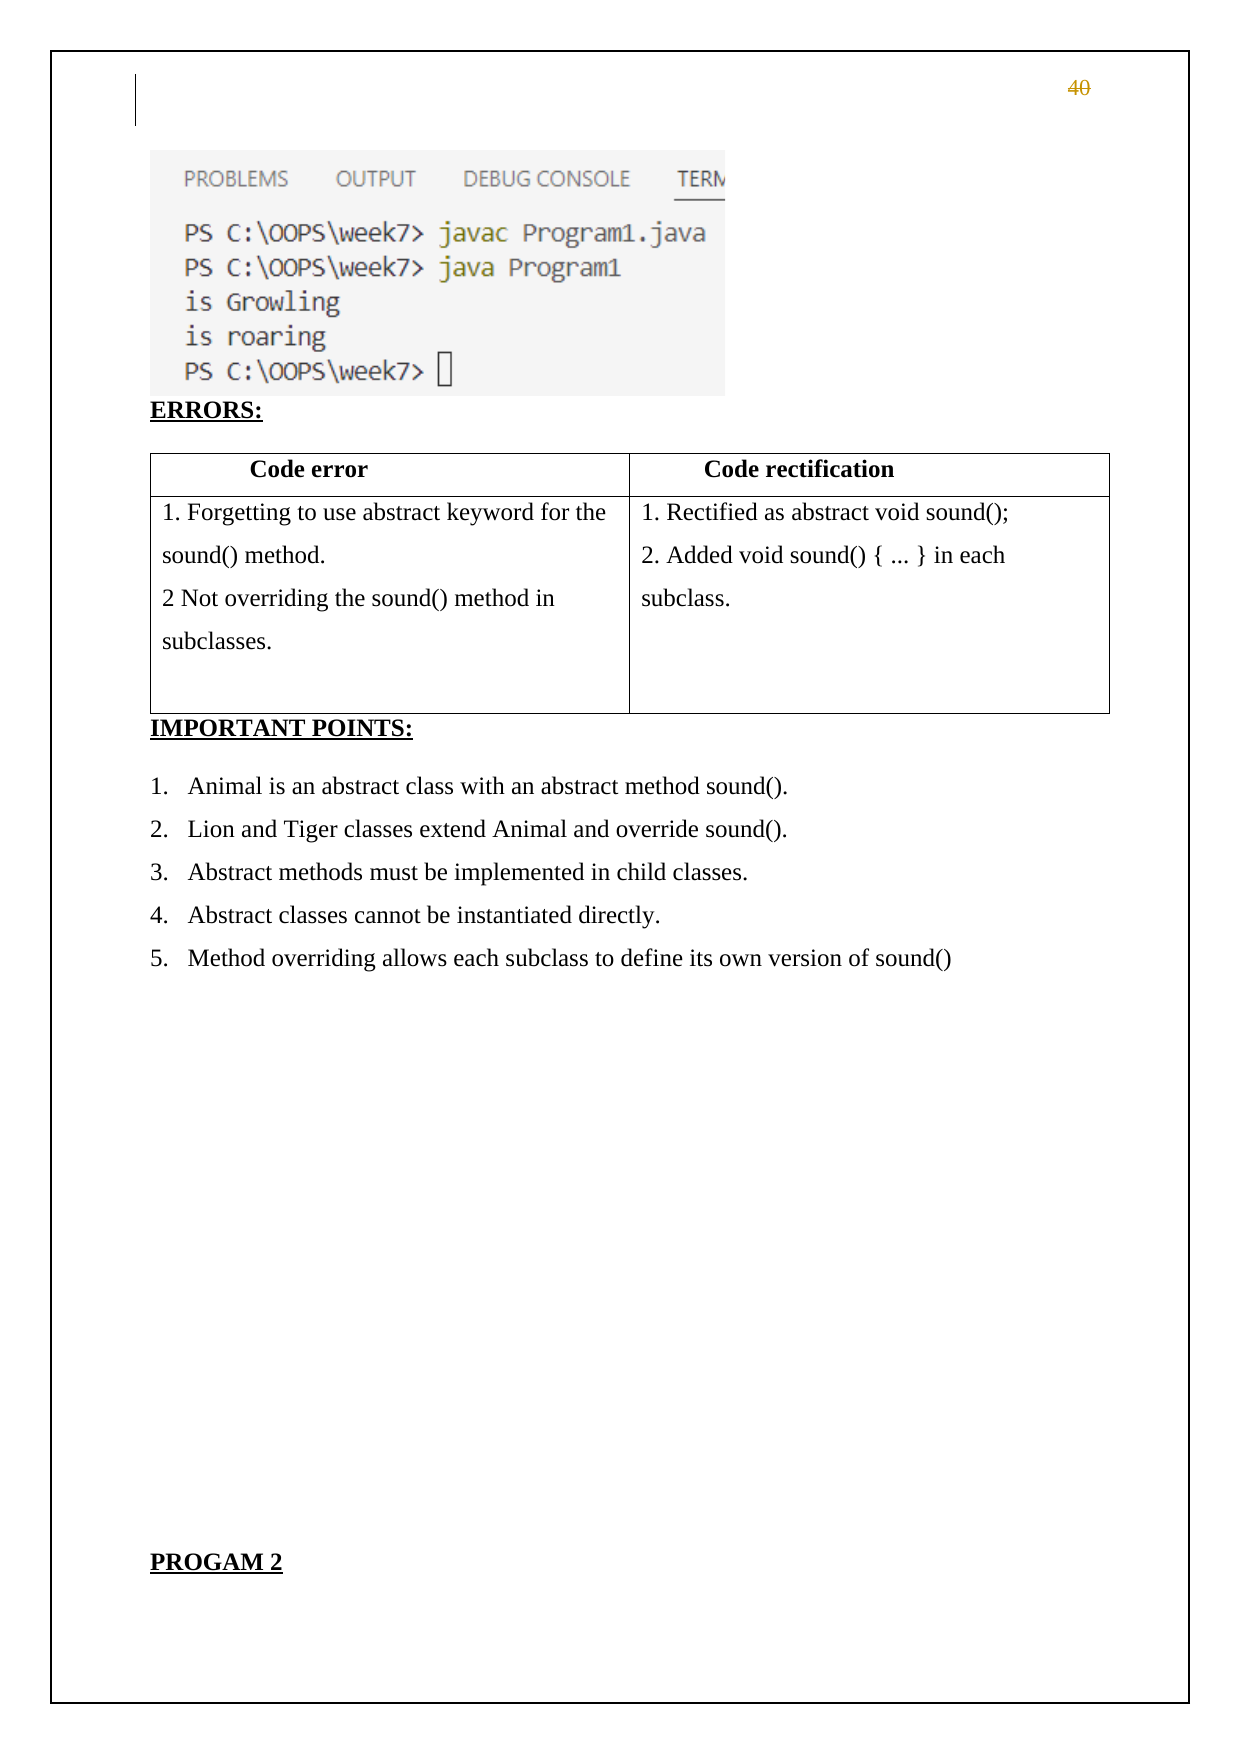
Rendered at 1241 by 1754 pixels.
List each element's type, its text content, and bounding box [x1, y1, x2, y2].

list Animal is an abstract class with an abstract method sound(). [150, 771, 1090, 800]
picture [150, 150, 725, 396]
list Abstract classes cannot be instantiated directly. [150, 900, 1090, 929]
table_header Code rectification [630, 454, 1109, 496]
table_cell 1. Rectified as abstract void sound(); 2. Added void sound() { ... } in each subclass. [630, 497, 1109, 712]
table_header Code error [151, 454, 629, 496]
table_cell 1. Forgetting to use abstract keyword for the sound() method. 2 Not overriding the sound() method in subclasses. [151, 497, 629, 712]
list Abstract methods must be implemented in child classes. [150, 857, 1090, 886]
text IMPORTANT POINTS: [150, 714, 1090, 742]
text ERRORS: [150, 395, 1090, 424]
list Lion and Tiger classes extend Animal and override sound(). [150, 814, 1090, 843]
text PROGAM 2 [150, 1547, 1090, 1576]
list Method overriding allows each subclass to define its own version of sound() [150, 943, 1090, 972]
